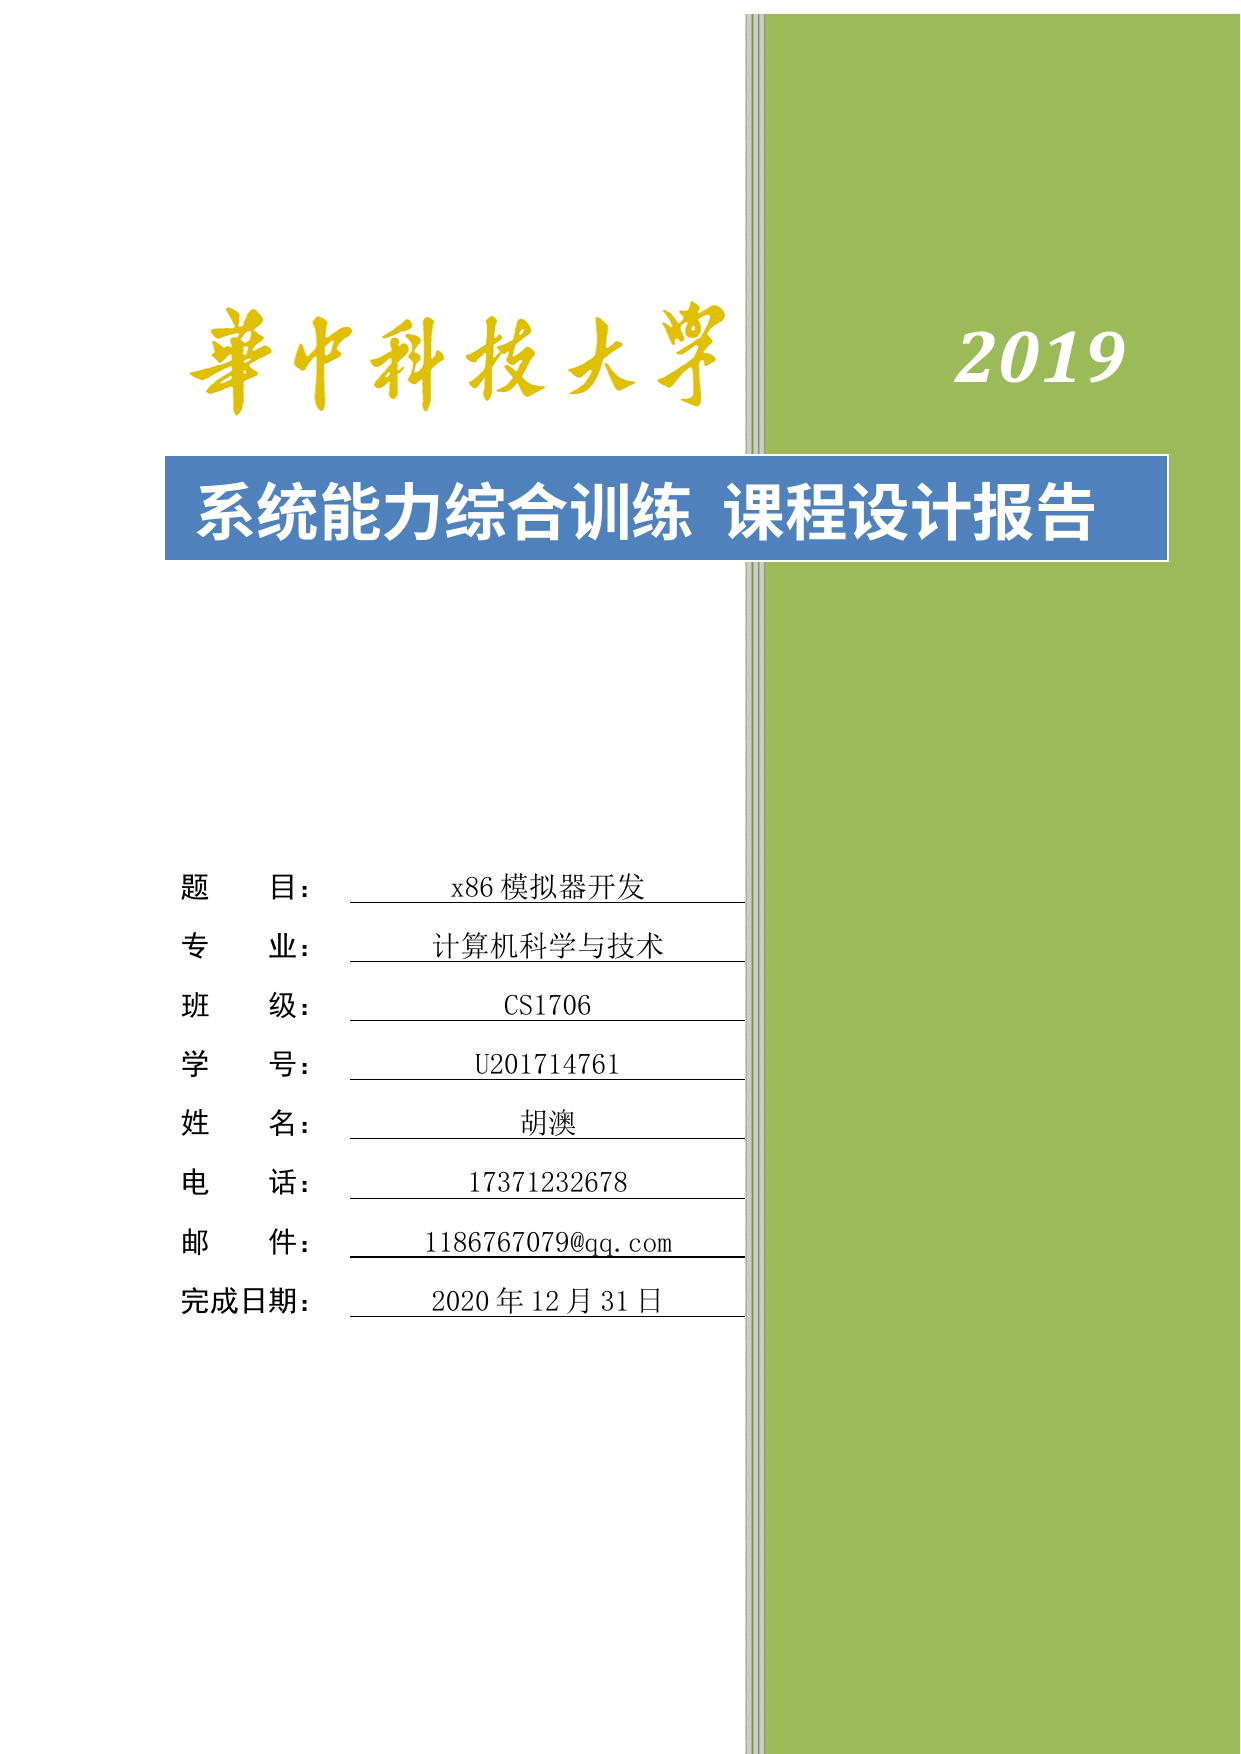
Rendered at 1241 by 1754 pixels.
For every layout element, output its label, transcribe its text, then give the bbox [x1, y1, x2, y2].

table_header x86模拟器开发 [350, 843, 745, 902]
table_cell 电 话： [169, 1138, 350, 1197]
table_cell 姓 名： [169, 1079, 350, 1138]
table_cell CS1706 [350, 962, 745, 1020]
table_cell 邮 件： [169, 1198, 350, 1256]
table_cell 胡澳 [350, 1080, 745, 1138]
table_cell 2020年12月31日 [350, 1258, 745, 1316]
table_header 题 目： [169, 843, 350, 902]
table_cell U201714761 [350, 1021, 745, 1079]
table_cell 专 业： [169, 902, 350, 961]
table_cell 完成日期： [169, 1256, 350, 1316]
table_cell 1186767079@qq.com [350, 1199, 745, 1256]
picture [745, 562, 767, 1754]
table_cell 计算机科学与技术 [350, 903, 745, 961]
table_cell 班 级： [169, 961, 350, 1020]
picture [187, 14, 767, 454]
table_cell 学 号： [169, 1020, 350, 1079]
table_cell 17371232678 [350, 1139, 745, 1197]
